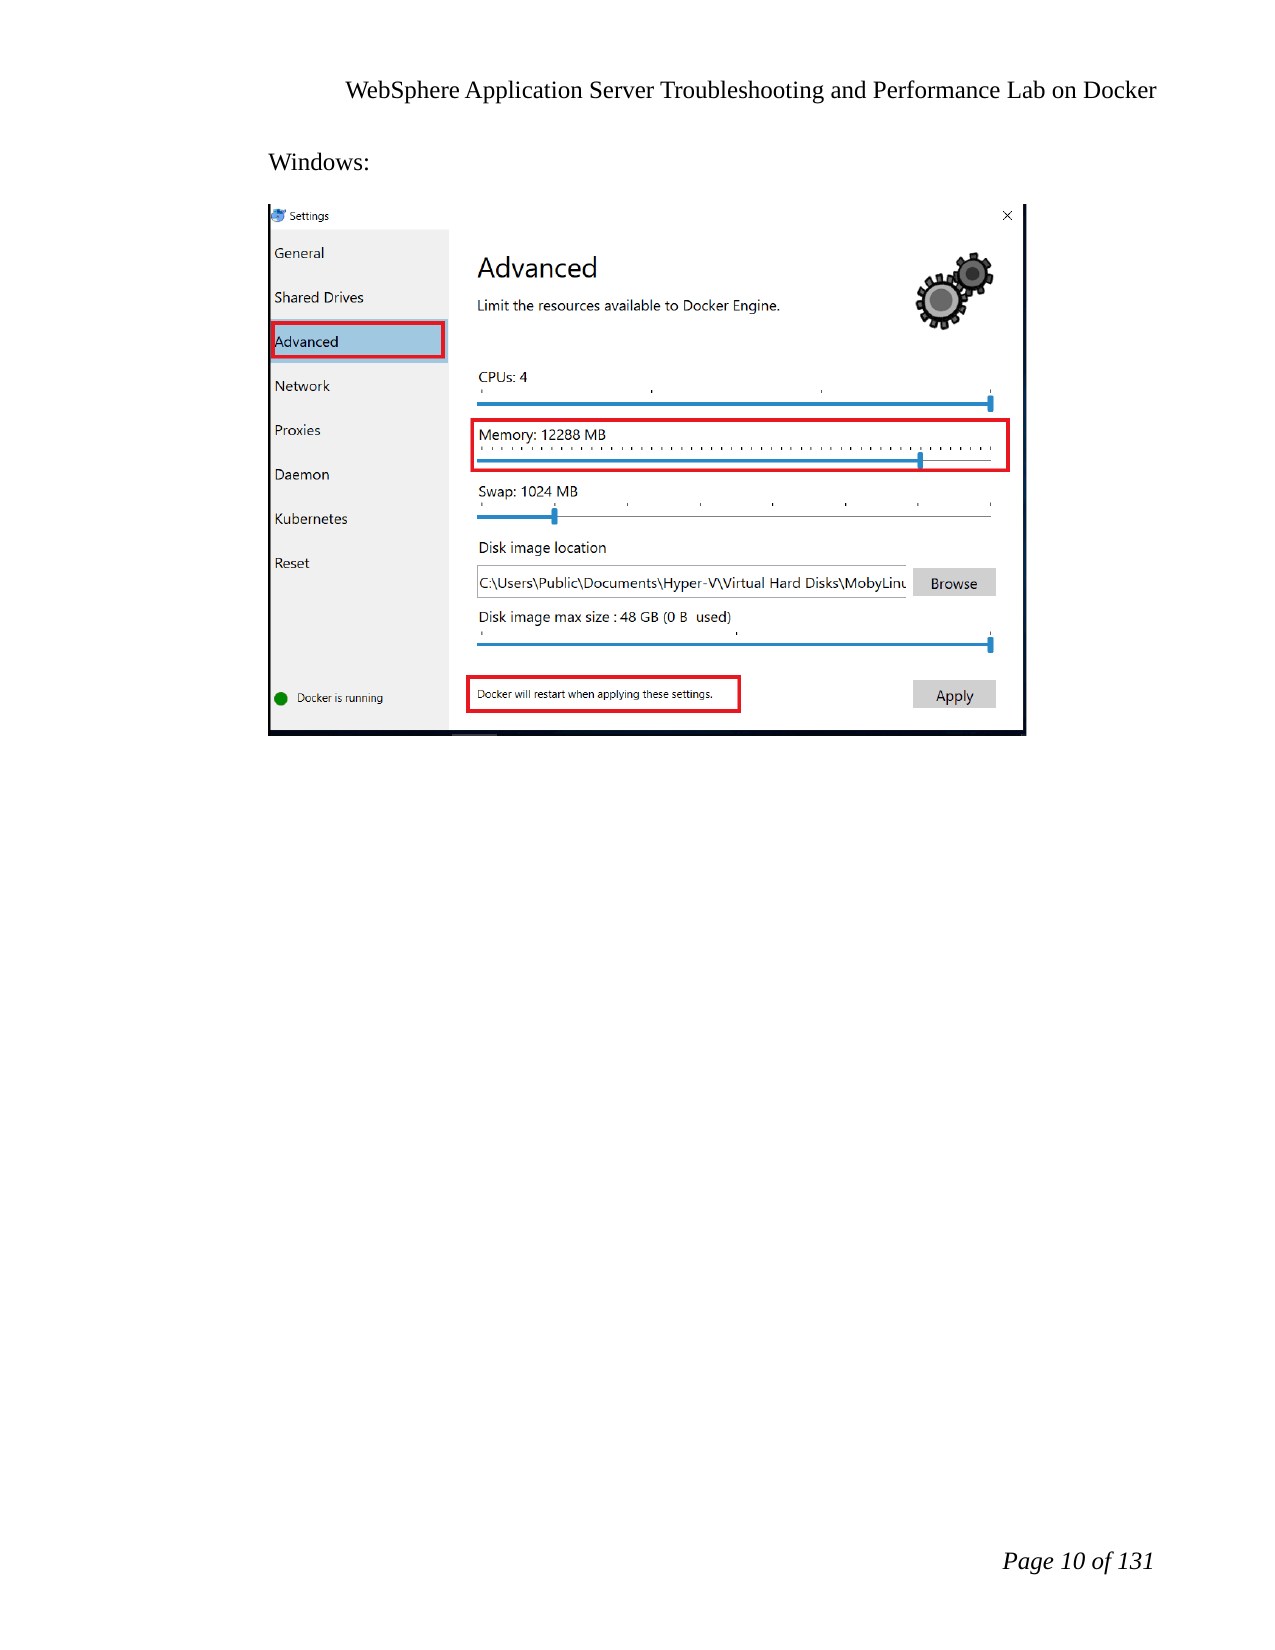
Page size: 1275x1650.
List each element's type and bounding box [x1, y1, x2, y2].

list [231, 118, 1157, 736]
picture [268, 204, 1027, 736]
